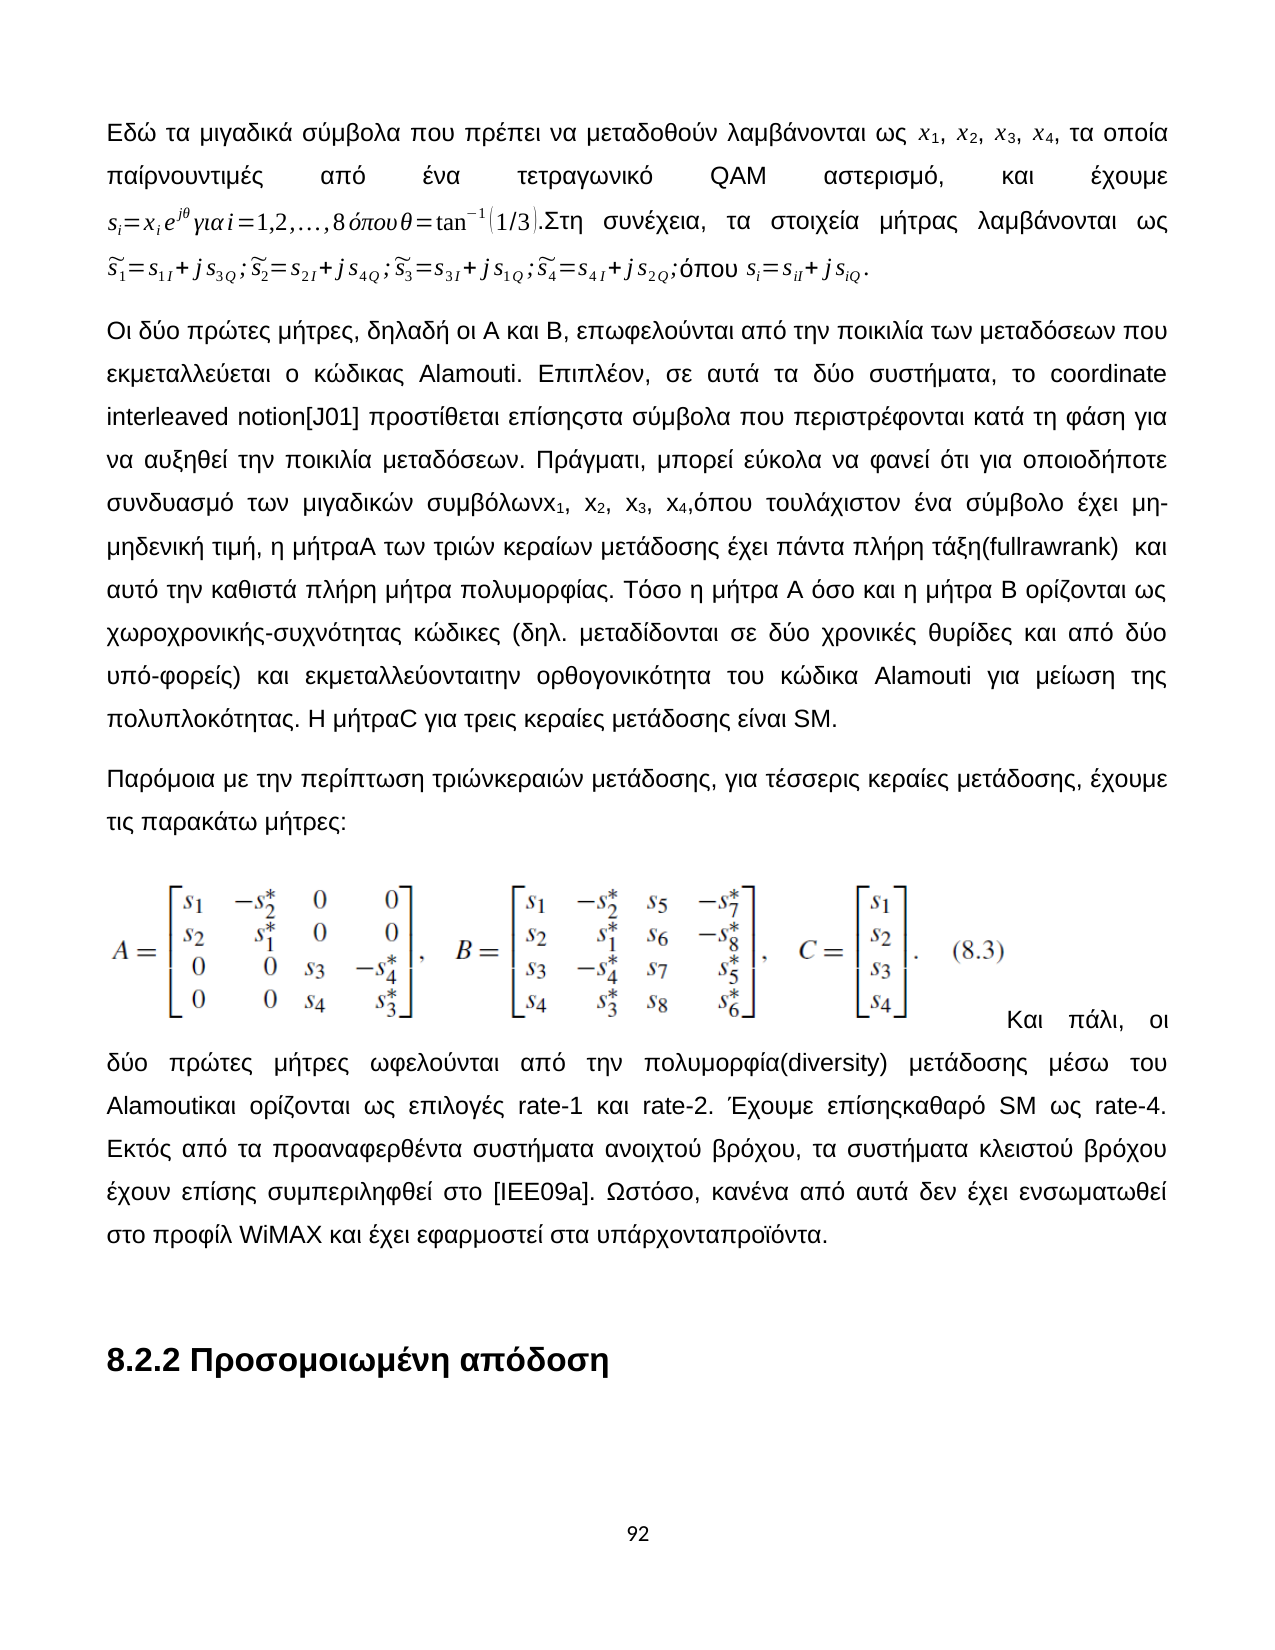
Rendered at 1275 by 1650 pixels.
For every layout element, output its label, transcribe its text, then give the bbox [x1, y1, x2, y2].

text Και πάλι, οι δύο πρώτες μήτρες ωφελούνται από την πολυμορφία(diversity) μετάδοσης μέσω του Alamoutiκαι ορίζονται ως επιλογές rate-1 και rate-2. Έχουμε επίσηςκαθαρό SM ως rate-4. Εκτός από τα προαναφερθέντα συστήματα ανοιχτού βρόχου, τα συστήματα κλειστού βρόχου έχουν επίσης συμπεριληφθεί στο [IEE09a]. Ωστόσο, κανένα από αυτά δεν έχει ενσωματωθεί στο προφίλ WiMAX και έχει εφαρμοστεί στα υπάρχονταπροϊόντα. [106, 867, 1169, 1249]
text Οι δύο πρώτες μήτρες, δηλαδή οι A και B, επωφελούνται από την ποικιλία των μεταδόσεων που εκμεταλλεύεται ο κώδικας Alamouti. Επιπλέον, σε αυτά τα δύο συστήματα, το coordinate interleaved notion[J01] προστίθεται επίσηςστα σύμβολα που περιστρέφονται κατά τη φάση για να αυξηθεί την ποικιλία μεταδόσεων. Πράγματι, μπορεί εύκολα να φανεί ότι για οποιοδήποτε συνδυασμό των μιγαδικών συμβόλωνx1, x2, x3, x4,όπου τουλάχιστον ένα σύμβολο έχει μη-μηδενική τιμή, η μήτραA των τριών κεραίων μετάδοσης έχει πάντα πλήρη τάξη(fullrawrank) και αυτό την καθιστά πλήρη μήτρα πολυμορφίας. Τόσο η μήτρα Α όσο και η μήτρα Β ορίζονται ως χωροχρονικής-συχνότητας κώδικες (δηλ. μεταδίδονται σε δύο χρονικές θυρίδες και από δύο υπό-φορείς) και εκμεταλλεύονταιτην ορθογονικότητα του κώδικα Alamouti για μείωση της πολυπλοκότητας. Η μήτραC για τρεις κεραίες μετάδοσης είναι SM. [106, 316, 1169, 733]
text Εδώ τα μιγαδικά σύμβολα που πρέπει να μεταδοθούν λαμβάνονται ως 1, 2, 3, 4, τα οποία παίρνουντιμές από ένα τετραγωνικό QAM αστερισμό, και έχουμε .Στη συνέχεια, τα στοιχεία μήτρας λαμβάνονται ως όπου [106, 118, 1169, 285]
text Παρόμοια με την περίπτωση τριώνκεραιών μετάδοσης, για τέσσερις κεραίες μετάδοσης, έχουμε τις παρακάτω μήτρες: [106, 764, 1169, 836]
text 8.2.2 Προσομοιωμένη απόδοση [106, 1340, 1169, 1378]
